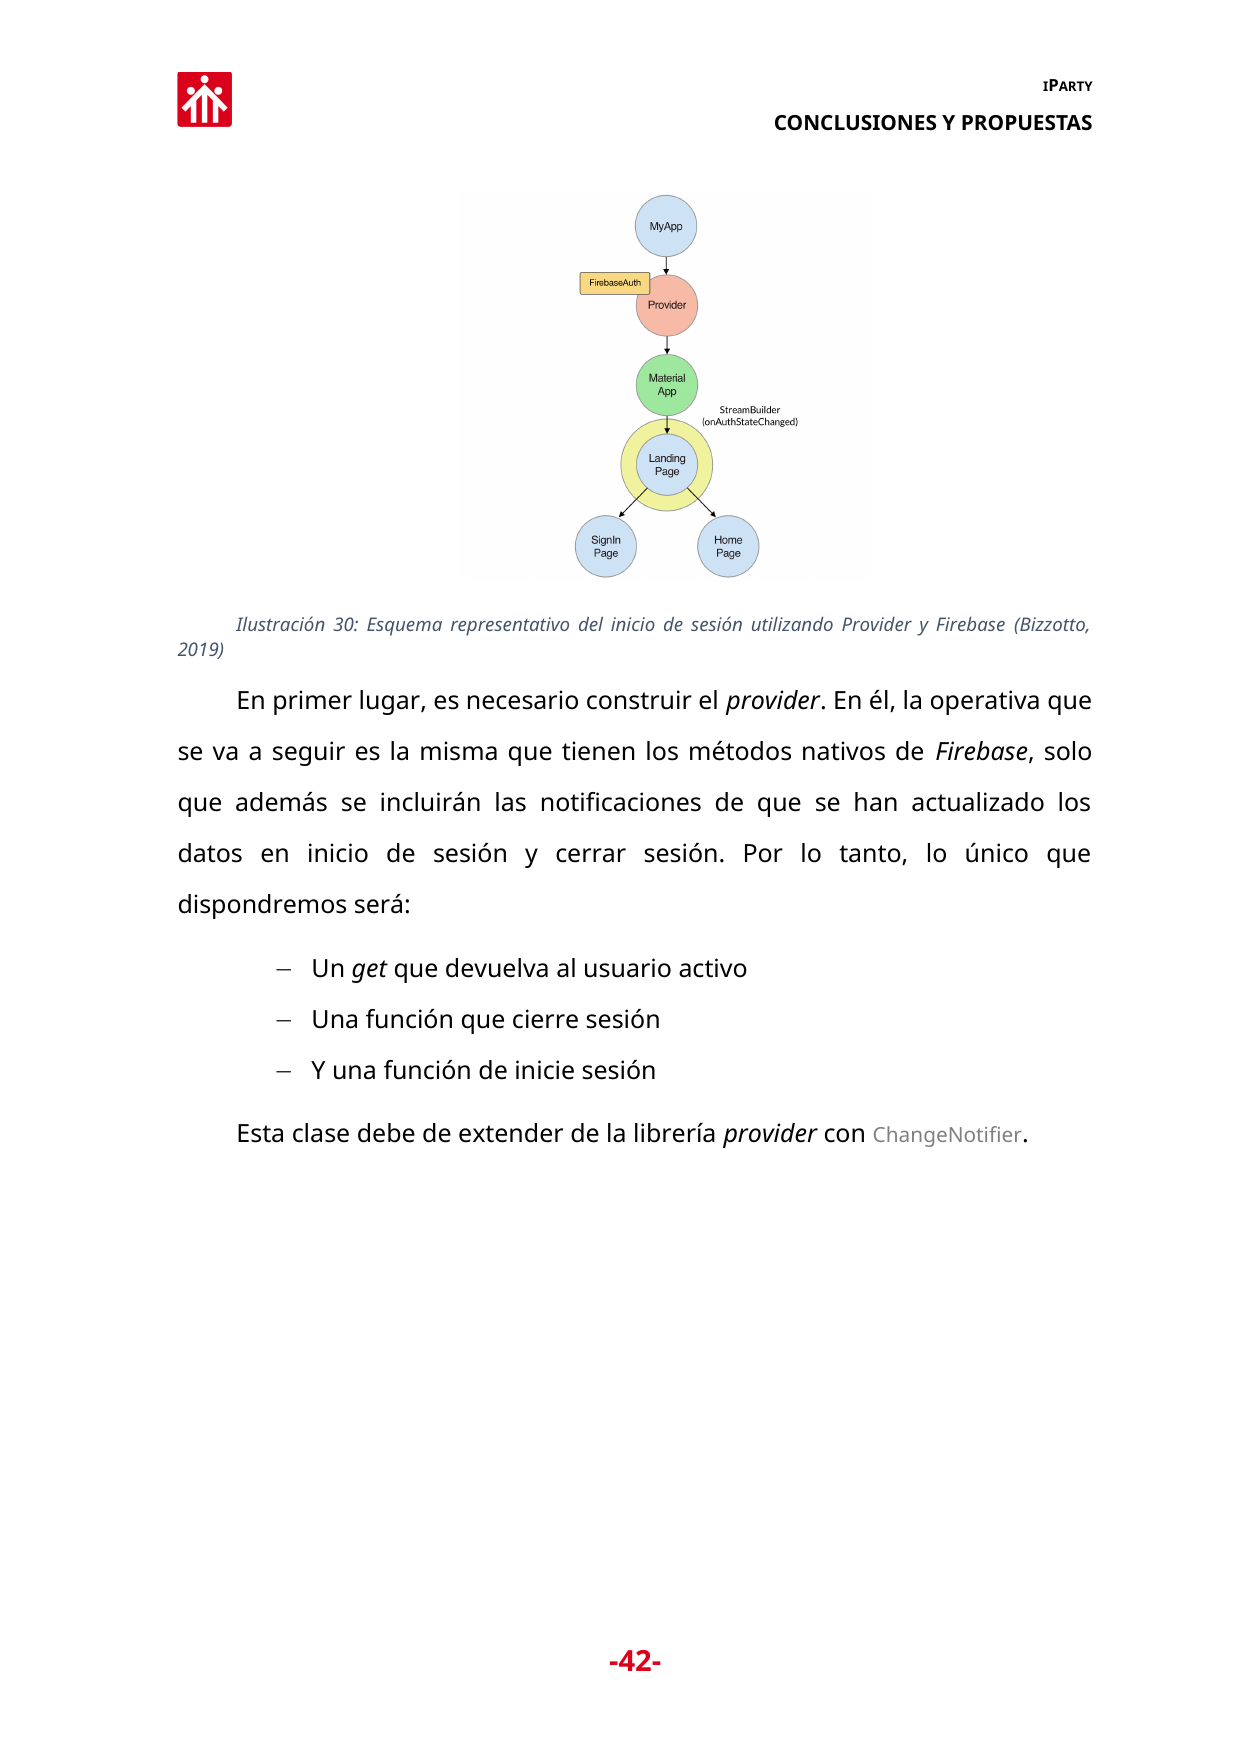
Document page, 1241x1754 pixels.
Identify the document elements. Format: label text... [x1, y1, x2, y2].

text Esta clase debe de extender de la librería provider con ChangeNotifier. [177, 1116, 1092, 1150]
picture [457, 191, 872, 582]
list Un get que devuelva al usuario activo [274, 950, 1092, 984]
picture [177, 72, 232, 127]
list Una función que cierre sesión [274, 1001, 1092, 1036]
text En primer lugar, es necesario construir el provider. En él, la operativa que se va a seguir es la misma que tienen los métodos nativos de Firebase, solo que además se incluirán las notificaciones de que se han actualizado los datos en inicio de sesión y cerrar sesión. Por lo tanto, lo único que dispondremos será: [177, 683, 1092, 921]
list Y una función de inicie sesión [274, 1052, 1092, 1087]
text Ilustración : Esquema representativo del inicio de sesión utilizando Provider y Firebase [177, 611, 1092, 662]
